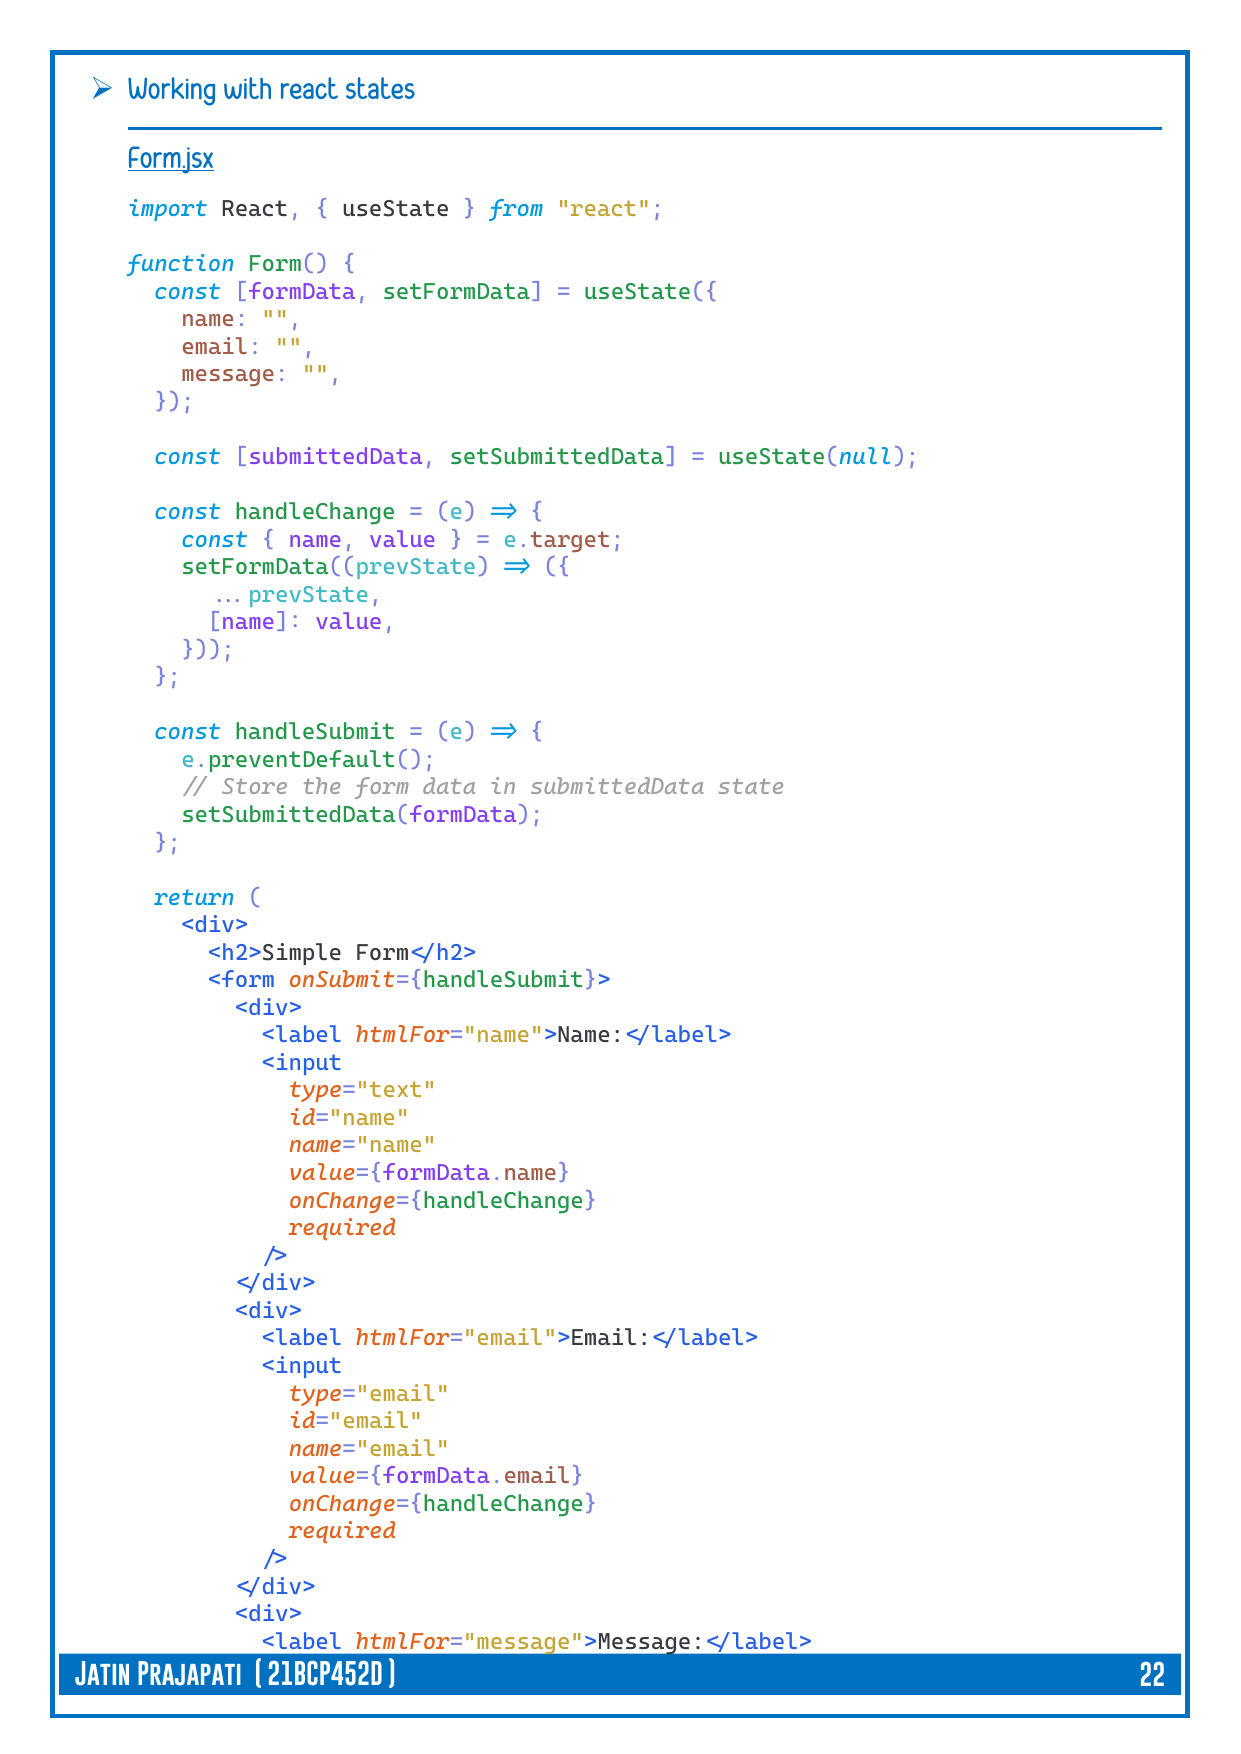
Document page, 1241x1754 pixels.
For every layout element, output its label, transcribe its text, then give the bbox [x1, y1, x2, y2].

text email: "", [127, 332, 1165, 359]
text onChange={handleChange} [127, 1186, 1165, 1213]
text </div> [127, 1269, 1165, 1296]
text <label htmlFor="message">Message:</label> [127, 1627, 1165, 1654]
text const [submittedData, setSubmittedData] = useState(null); [127, 442, 1165, 470]
text message: "", [127, 359, 1165, 387]
text const { name, value } = e.target; [127, 525, 1165, 552]
text /> [127, 1241, 1165, 1269]
text })); [127, 635, 1165, 662]
text <form onSubmit={handleSubmit}> [127, 965, 1165, 993]
text <div> [127, 910, 1165, 938]
text required [127, 1213, 1165, 1241]
text /> [127, 1544, 1165, 1572]
text value={formData.name} [127, 1158, 1165, 1186]
list Form.jsx [127, 144, 1165, 173]
text }); [127, 387, 1165, 414]
text }; [127, 662, 1165, 690]
text <label htmlFor="name">Name:</label> [127, 1020, 1165, 1048]
text function Form() { [127, 249, 1165, 277]
text const handleChange = (e) => { [127, 497, 1165, 525]
text id="name" [127, 1103, 1165, 1131]
text ...prevState, [127, 580, 1165, 607]
text const [formData, setFormData] = useState({ [127, 277, 1165, 304]
text <input [127, 1048, 1165, 1076]
text <div> [127, 1599, 1165, 1627]
list Working with react states [90, 75, 1165, 106]
text type="text" [127, 1076, 1165, 1103]
text <h2>Simple Form</h2> [127, 938, 1165, 965]
text required [127, 1517, 1165, 1544]
text </div> [127, 1572, 1165, 1599]
text name: "", [127, 304, 1165, 332]
text name="email" [127, 1434, 1165, 1462]
text // Store the form data in submittedData state [127, 773, 1165, 800]
text <label htmlFor="email">Email:</label> [127, 1324, 1165, 1351]
text }; [127, 828, 1165, 855]
text onChange={handleChange} [127, 1489, 1165, 1517]
text [name]: value, [127, 607, 1165, 635]
text value={formData.email} [127, 1462, 1165, 1489]
text const handleSubmit = (e) => { [127, 717, 1165, 745]
text <div> [127, 1296, 1165, 1324]
text type="email" [127, 1379, 1165, 1406]
text import React, { useState } from "react"; [127, 194, 1165, 222]
text return ( [127, 883, 1165, 910]
text name="name" [127, 1131, 1165, 1158]
text id="email" [127, 1406, 1165, 1434]
text e.preventDefault(); [127, 745, 1165, 773]
text setFormData((prevState) => ({ [127, 552, 1165, 580]
text <div> [127, 993, 1165, 1020]
text <input [127, 1351, 1165, 1379]
text setSubmittedData(formData); [127, 800, 1165, 828]
